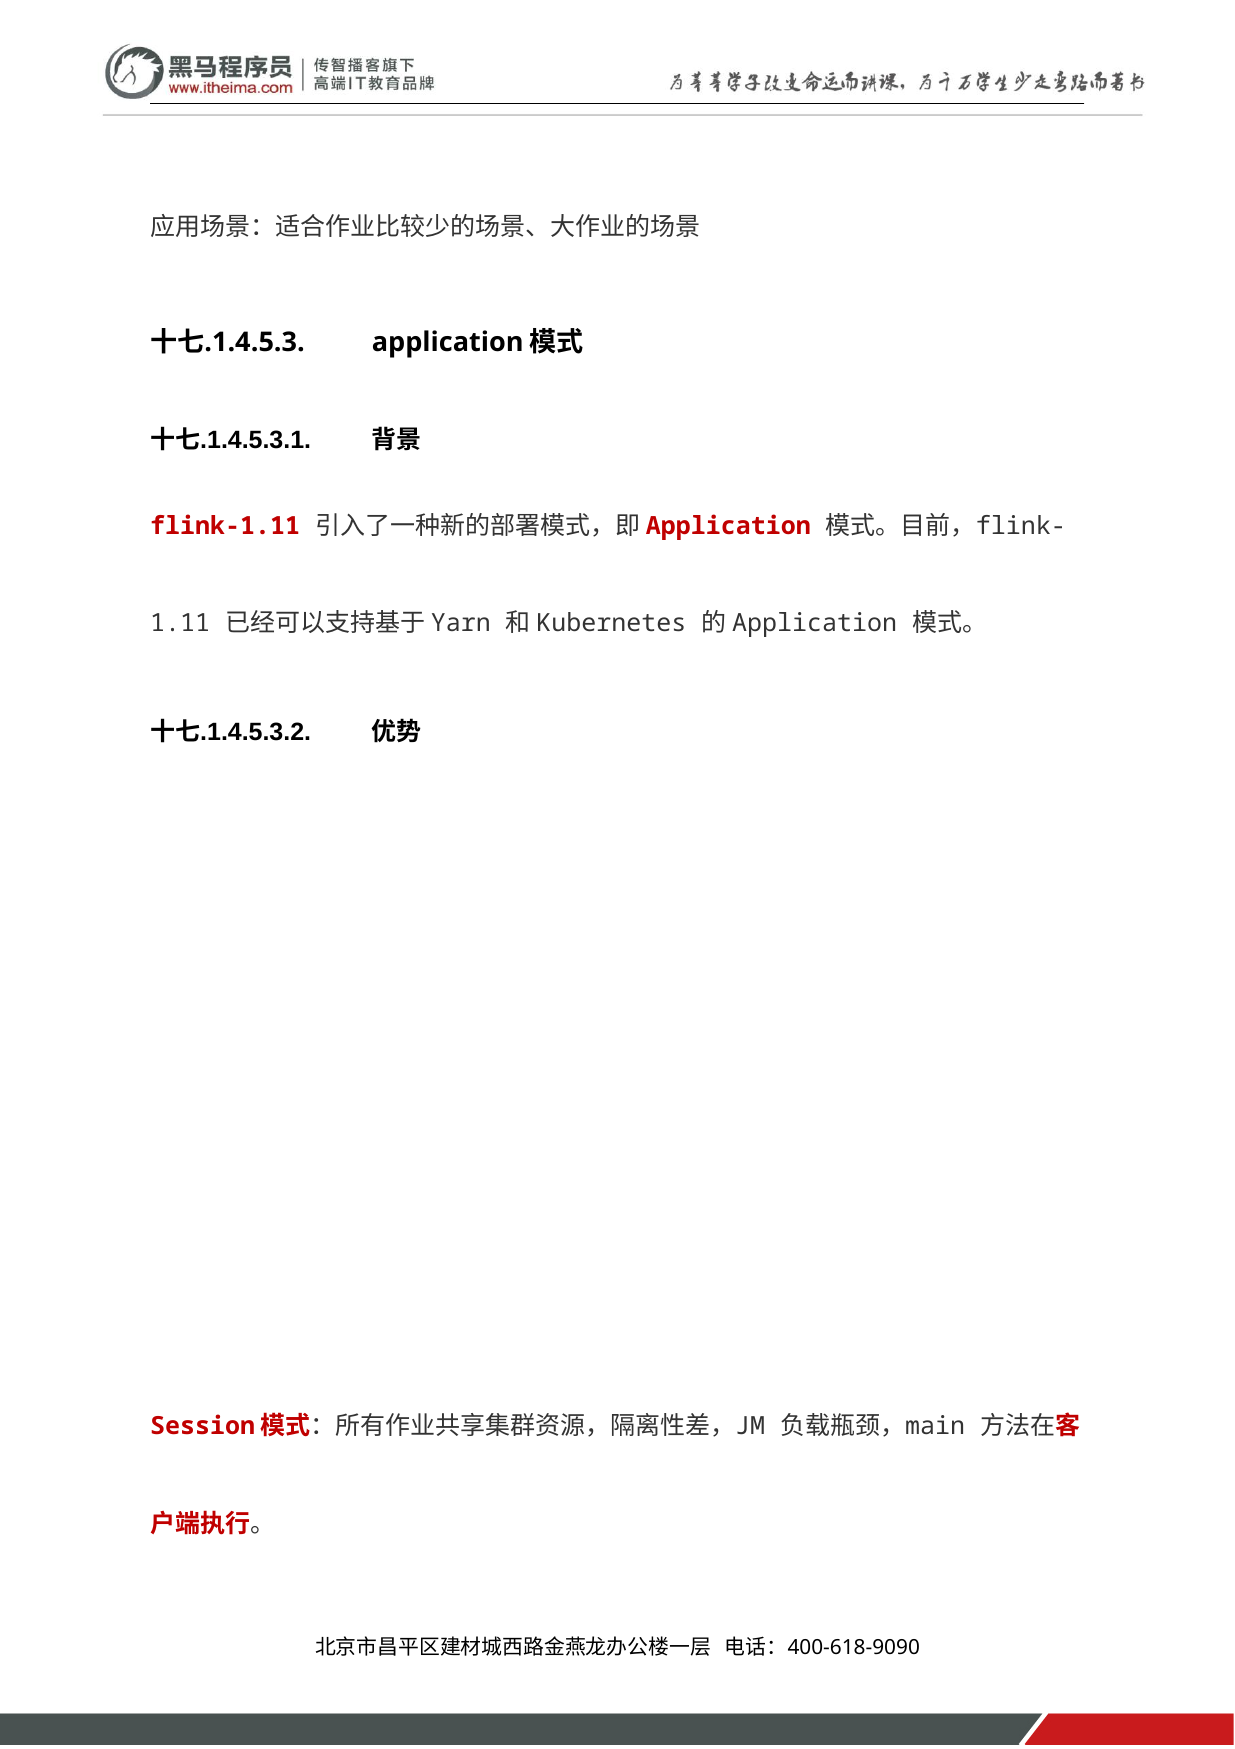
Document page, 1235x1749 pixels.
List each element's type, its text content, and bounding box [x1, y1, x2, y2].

subtitle 优势 [150, 697, 1084, 762]
picture [0, 0, 1235, 123]
subtitle 背景 [150, 405, 1084, 470]
picture [0, 1654, 1234, 1745]
subtitle application模式 [150, 307, 1084, 372]
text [150, 1391, 1084, 1554]
text flink-1.11 引入了一种新的部署模式，即 Application 模式。目前，flink-1.11 已经可以支持基于 Yarn 和 Kubernetes 的 Application 模式。 [150, 491, 1084, 653]
text 应用场景：适合作业比较少的场景、大作业的场景 [150, 192, 1084, 257]
